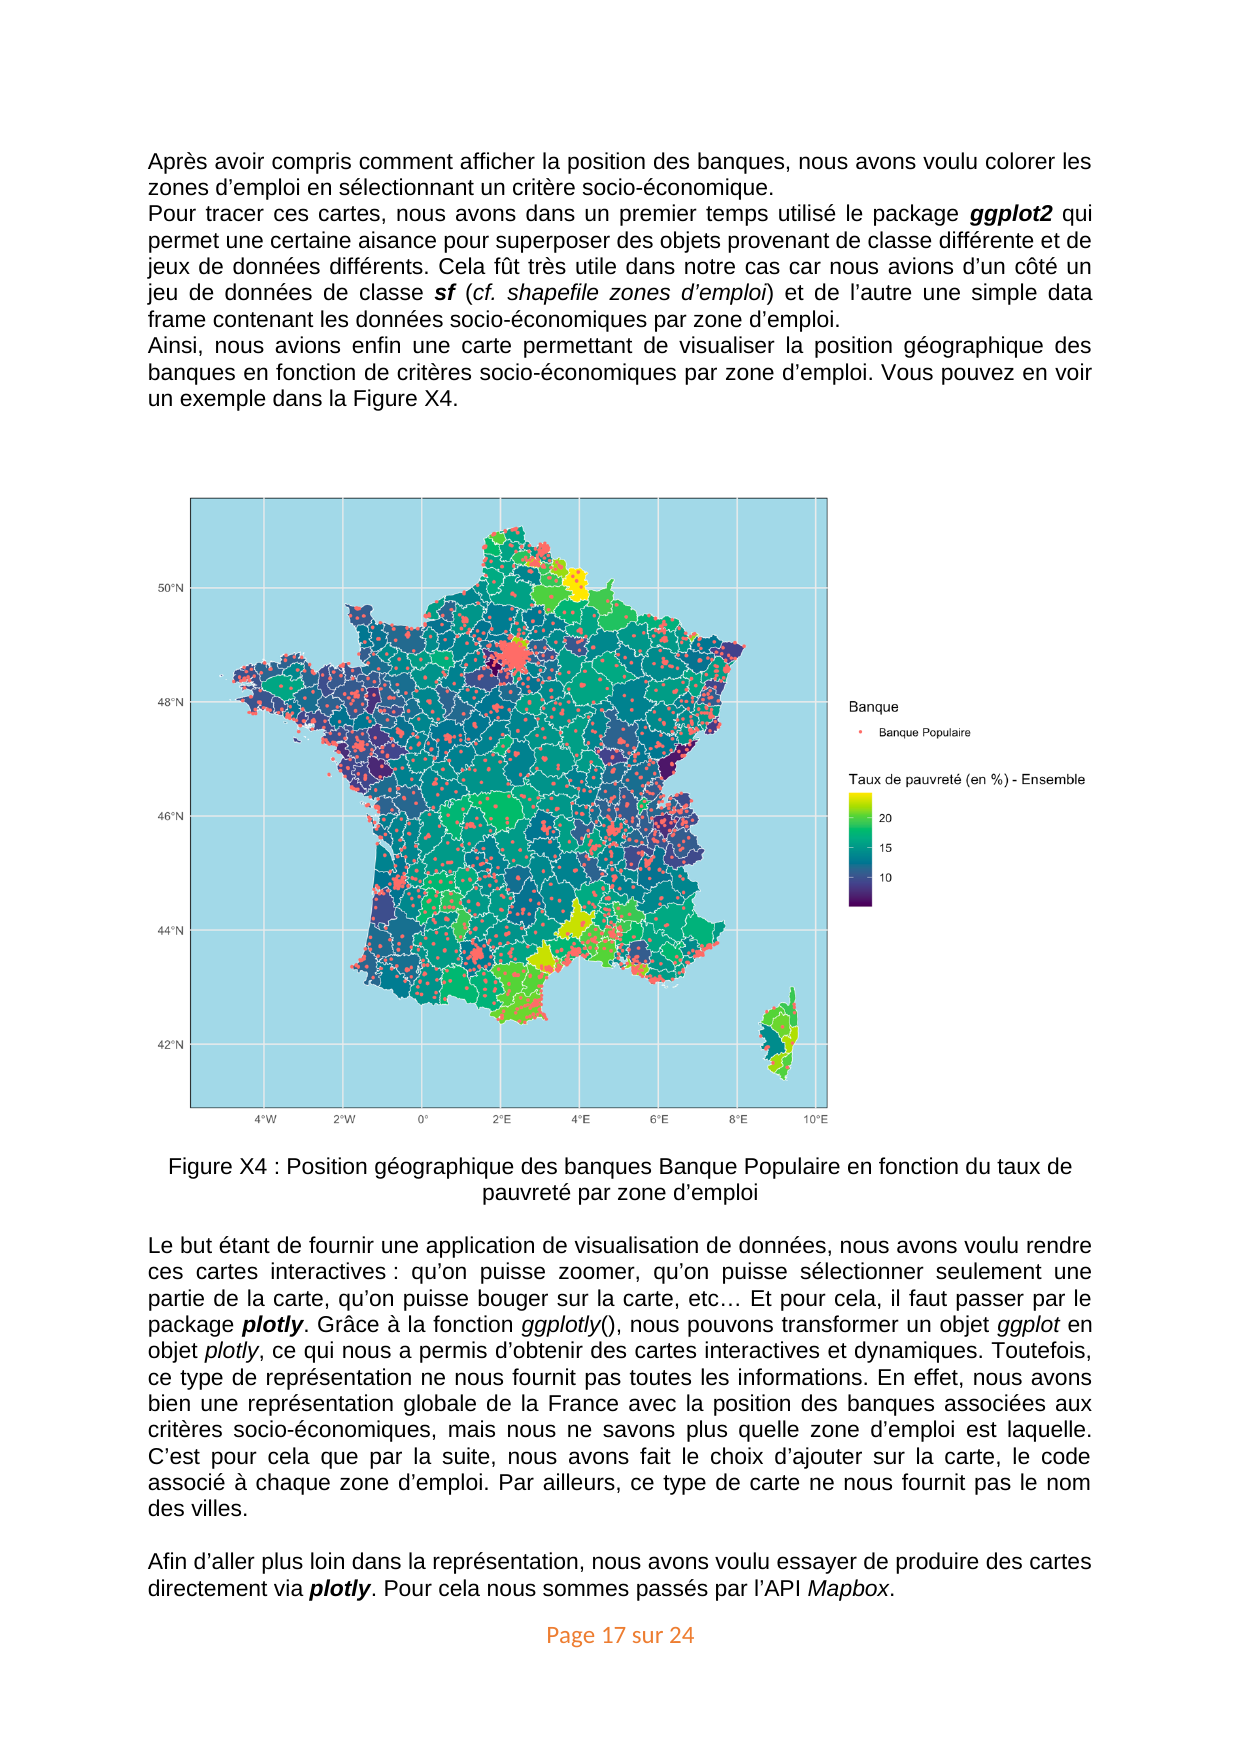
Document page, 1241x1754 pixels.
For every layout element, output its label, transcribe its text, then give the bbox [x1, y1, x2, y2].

text Ainsi, nous avions enfin une carte permettant de visualiser la position géographique des banques en fonction de critères socio-économiques par zone d’emploi. Vous pouvez en voir un exemple dans la Figure X4. [148, 332, 1093, 411]
text Figure X4 : Position géographique des banques Banque Populaire en fonction du taux de pauvreté par zone d’emploi [148, 1153, 1093, 1206]
text Pour tracer ces cartes, nous avons dans un premier temps utilisé le package ggplot2 qui permet une certaine aisance pour superposer des objets provenant de classe différente et de jeux de données différents. Cela fût très utile dans notre cas car nous avions d’un côté un jeu de données de classe sf (cf. shapefile zones d’emploi) et de l’autre une simple data frame contenant les données socio-économiques par zone d’emploi. [148, 200, 1093, 332]
picture [157, 490, 1089, 1127]
text Après avoir compris comment afficher la position des banques, nous avons voulu colorer les zones d’emploi en sélectionnant un critère socio-économique. [148, 148, 1093, 200]
text Afin d’aller plus loin dans la représentation, nous avons voulu essayer de produire des cartes directement via plotly. Pour cela nous sommes passés par l’API Mapbox. [148, 1548, 1093, 1601]
text Le but étant de fournir une application de visualisation de données, nous avons voulu rendre ces cartes interactives : qu’on puisse zoomer, qu’on puisse sélectionner seulement une partie de la carte, qu’on puisse bouger sur la carte, etc… Et pour cela, il faut passer par le package plotly. Grâce à la fonction ggplotly(), nous pouvons transformer un objet ggplot en objet plotly, ce qui nous a permis d’obtenir des cartes interactives et dynamiques. Toutefois, ce type de représentation ne nous fournit pas toutes les informations. En effet, nous avons bien une représentation globale de la France avec la position des banques associées aux critères socio-économiques, mais nous ne savons plus quelle zone d’emploi est laquelle. C’est pour cela que par la suite, nous avons fait le choix d’ajouter sur la carte, le code associé à chaque zone d’emploi. Par ailleurs, ce type de carte ne nous fournit pas le nom des villes. [148, 1232, 1093, 1522]
